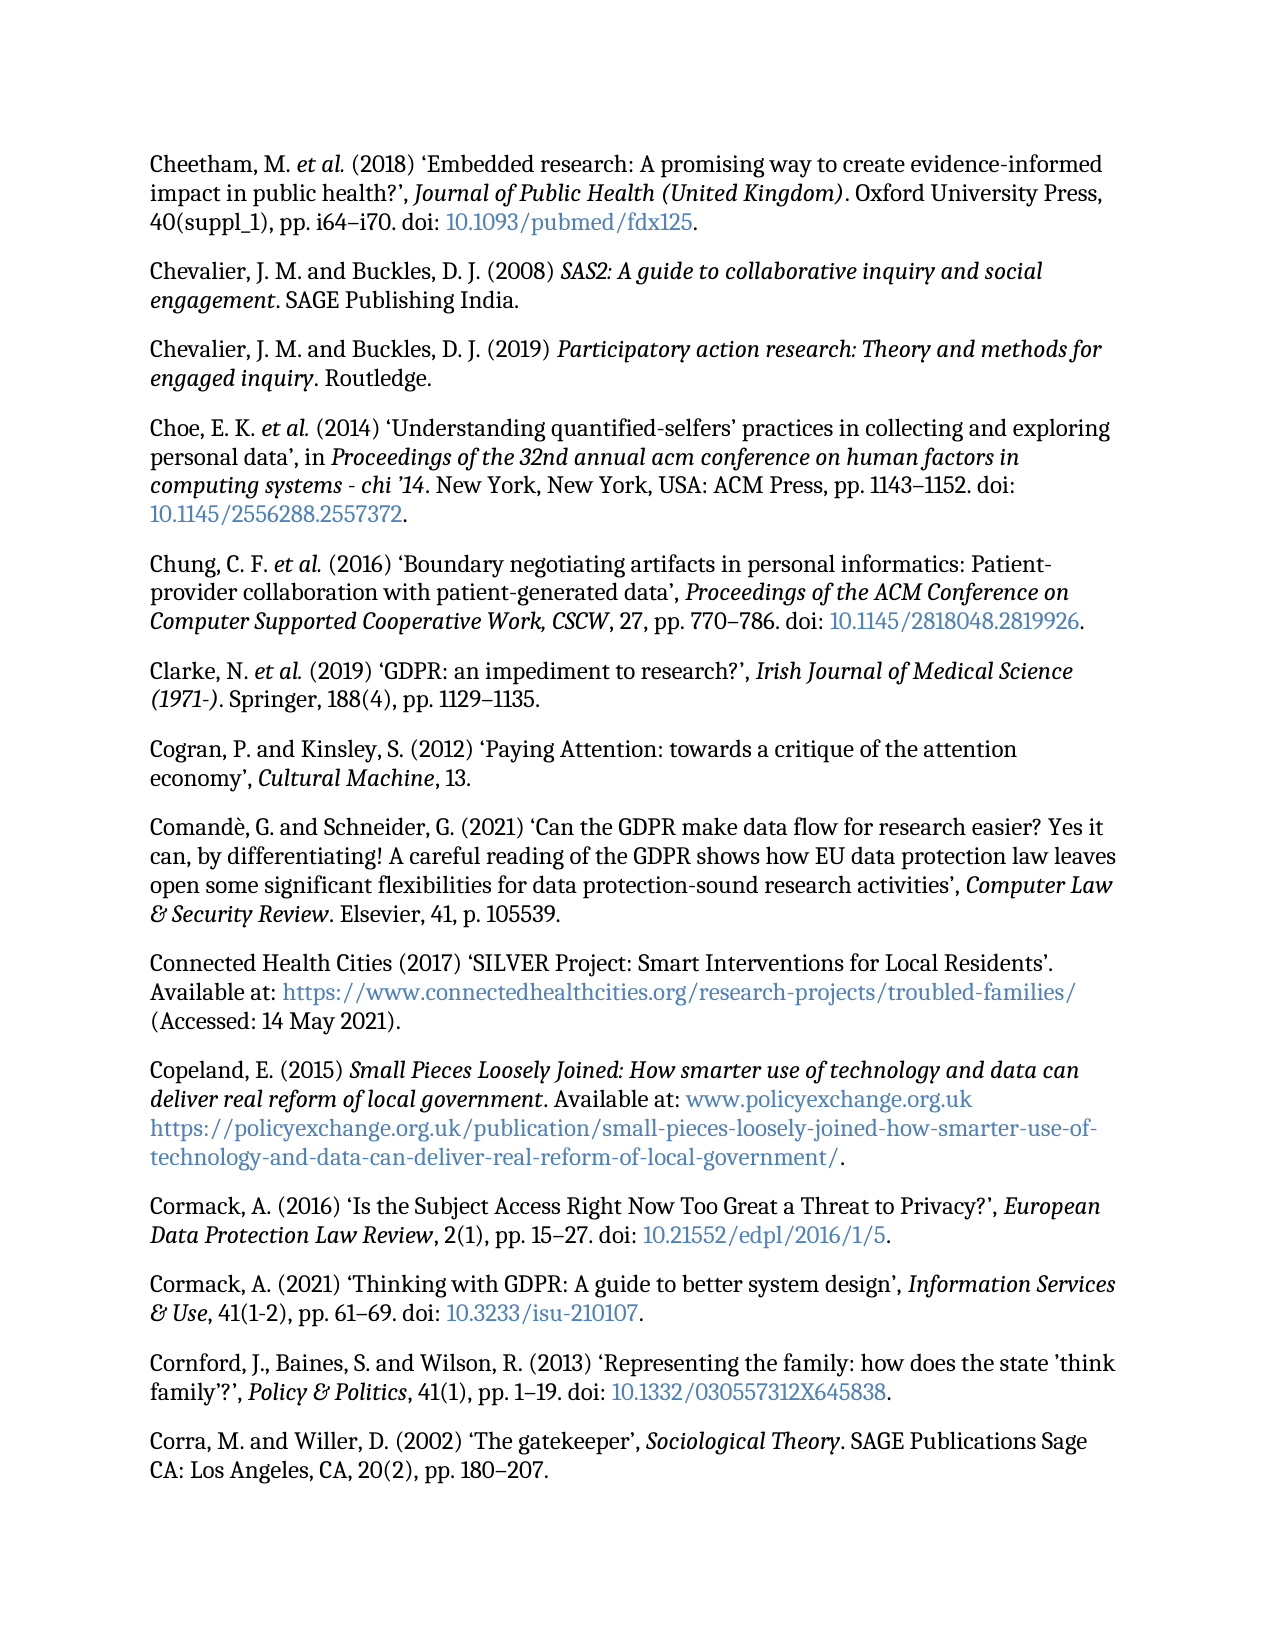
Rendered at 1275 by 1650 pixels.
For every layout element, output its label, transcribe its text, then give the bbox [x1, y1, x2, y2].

text Cormack, A. (2021) ‘Thinking with GDPR: A guide to better system design’, Information Services & Use, 41(1-2), pp. 61–69. doi: 10.3233/isu-210107. [150, 1270, 1125, 1328]
text Chung, C. F. et al. (2016) ‘Boundary negotiating artifacts in personal informatics: Patient-provider collaboration with patient-generated data’, Proceedings of the ACM Conference on Computer Supported Cooperative Work, CSCW, 27, pp. 770–786. doi: 10.1145/2818048.2819926. [150, 549, 1125, 636]
text Corra, M. and Willer, D. (2002) ‘The gatekeeper’, Sociological Theory. SAGE Publications Sage CA: Los Angeles, CA, 20(2), pp. 180–207. [150, 1427, 1125, 1484]
text Copeland, E. (2015) Small Pieces Loosely Joined: How smarter use of technology and data can deliver real reform of local government. Available at: www.policyexchange.org.uk https://policyexchange.org.uk/publication/small-pieces-loosely-joined-how-smarter-use-of-technology-and-data-can-deliver-real-reform-of-local-government/. [150, 1056, 1125, 1171]
text Connected Health Cities (2017) ‘SILVER Project: Smart Interventions for Local Residents’. Available at: https://www.connectedhealthcities.org/research-projects/troubled-families/ (Accessed: 14 May 2021). [150, 949, 1125, 1035]
text Chevalier, J. M. and Buckles, D. J. (2019) Participatory action research: Theory and methods for engaged inquiry. Routledge. [150, 335, 1125, 393]
text Cheetham, M. et al. (2018) ‘Embedded research: A promising way to create evidence-informed impact in public health?’, Journal of Public Health (United Kingdom). Oxford University Press, 40(suppl_1), pp. i64–i70. doi: 10.1093/pubmed/fdx125. [150, 150, 1125, 236]
text Cormack, A. (2016) ‘Is the Subject Access Right Now Too Great a Threat to Privacy?’, European Data Protection Law Review, 2(1), pp. 15–27. doi: 10.21552/edpl/2016/1/5. [150, 1192, 1125, 1249]
text Cornford, J., Baines, S. and Wilson, R. (2013) ‘Representing the family: how does the state ’think family’?’, Policy & Politics, 41(1), pp. 1–19. doi: 10.1332/030557312X645838. [150, 1349, 1125, 1406]
text Chevalier, J. M. and Buckles, D. J. (2008) SAS2: A guide to collaborative inquiry and social engagement. SAGE Publishing India. [150, 257, 1125, 314]
text Choe, E. K. et al. (2014) ‘Understanding quantified-selfers’ practices in collecting and exploring personal data’, in Proceedings of the 32nd annual acm conference on human factors in computing systems - chi ’14. New York, New York, USA: ACM Press, pp. 1143–1152. doi: 10.1145/2556288.2557372. [150, 414, 1125, 529]
text Clarke, N. et al. (2019) ‘GDPR: an impediment to research?’, Irish Journal of Medical Science (1971-). Springer, 188(4), pp. 1129–1135. [150, 657, 1125, 714]
text Comandè, G. and Schneider, G. (2021) ‘Can the GDPR make data flow for research easier? Yes it can, by differentiating! A careful reading of the GDPR shows how EU data protection law leaves open some significant flexibilities for data protection-sound research activities’, Computer Law & Security Review. Elsevier, 41, p. 105539. [150, 813, 1125, 928]
text Cogran, P. and Kinsley, S. (2012) ‘Paying Attention: towards a critique of the attention economy’, Cultural Machine, 13. [150, 735, 1125, 792]
